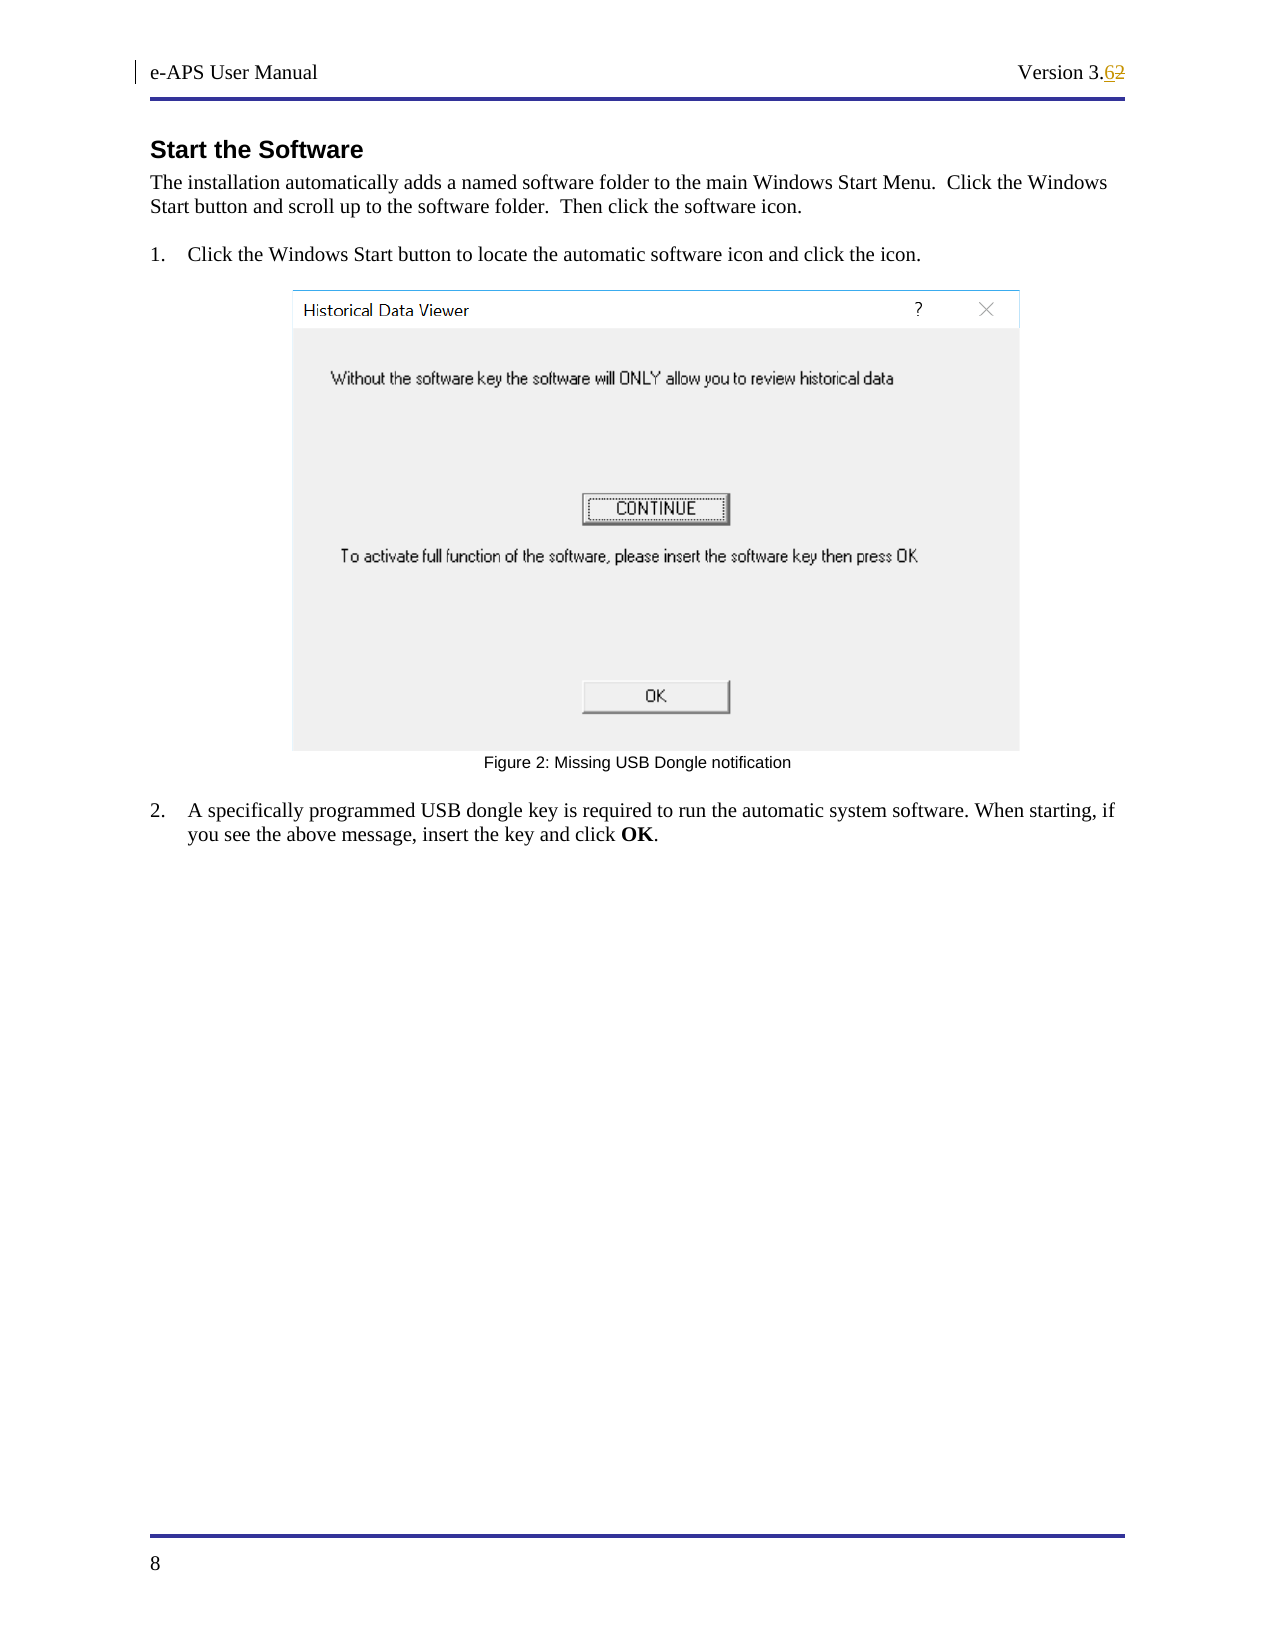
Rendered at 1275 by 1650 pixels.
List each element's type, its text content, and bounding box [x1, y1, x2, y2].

picture [292, 290, 1020, 751]
list Click the Windows Start button to locate the automatic software icon and click the icon. [150, 242, 1125, 266]
list A specifically programmed USB dongle key is required to run the automatic system software. When starting, if you see the above message, insert the key and click OK. [150, 798, 1125, 846]
text The installation automatically adds a named software folder to the main Windows Start Menu. Click the Windows Start button and scroll up to the software folder. Then click the software icon. [150, 170, 1125, 218]
subtitle Start the Software [150, 135, 1125, 164]
